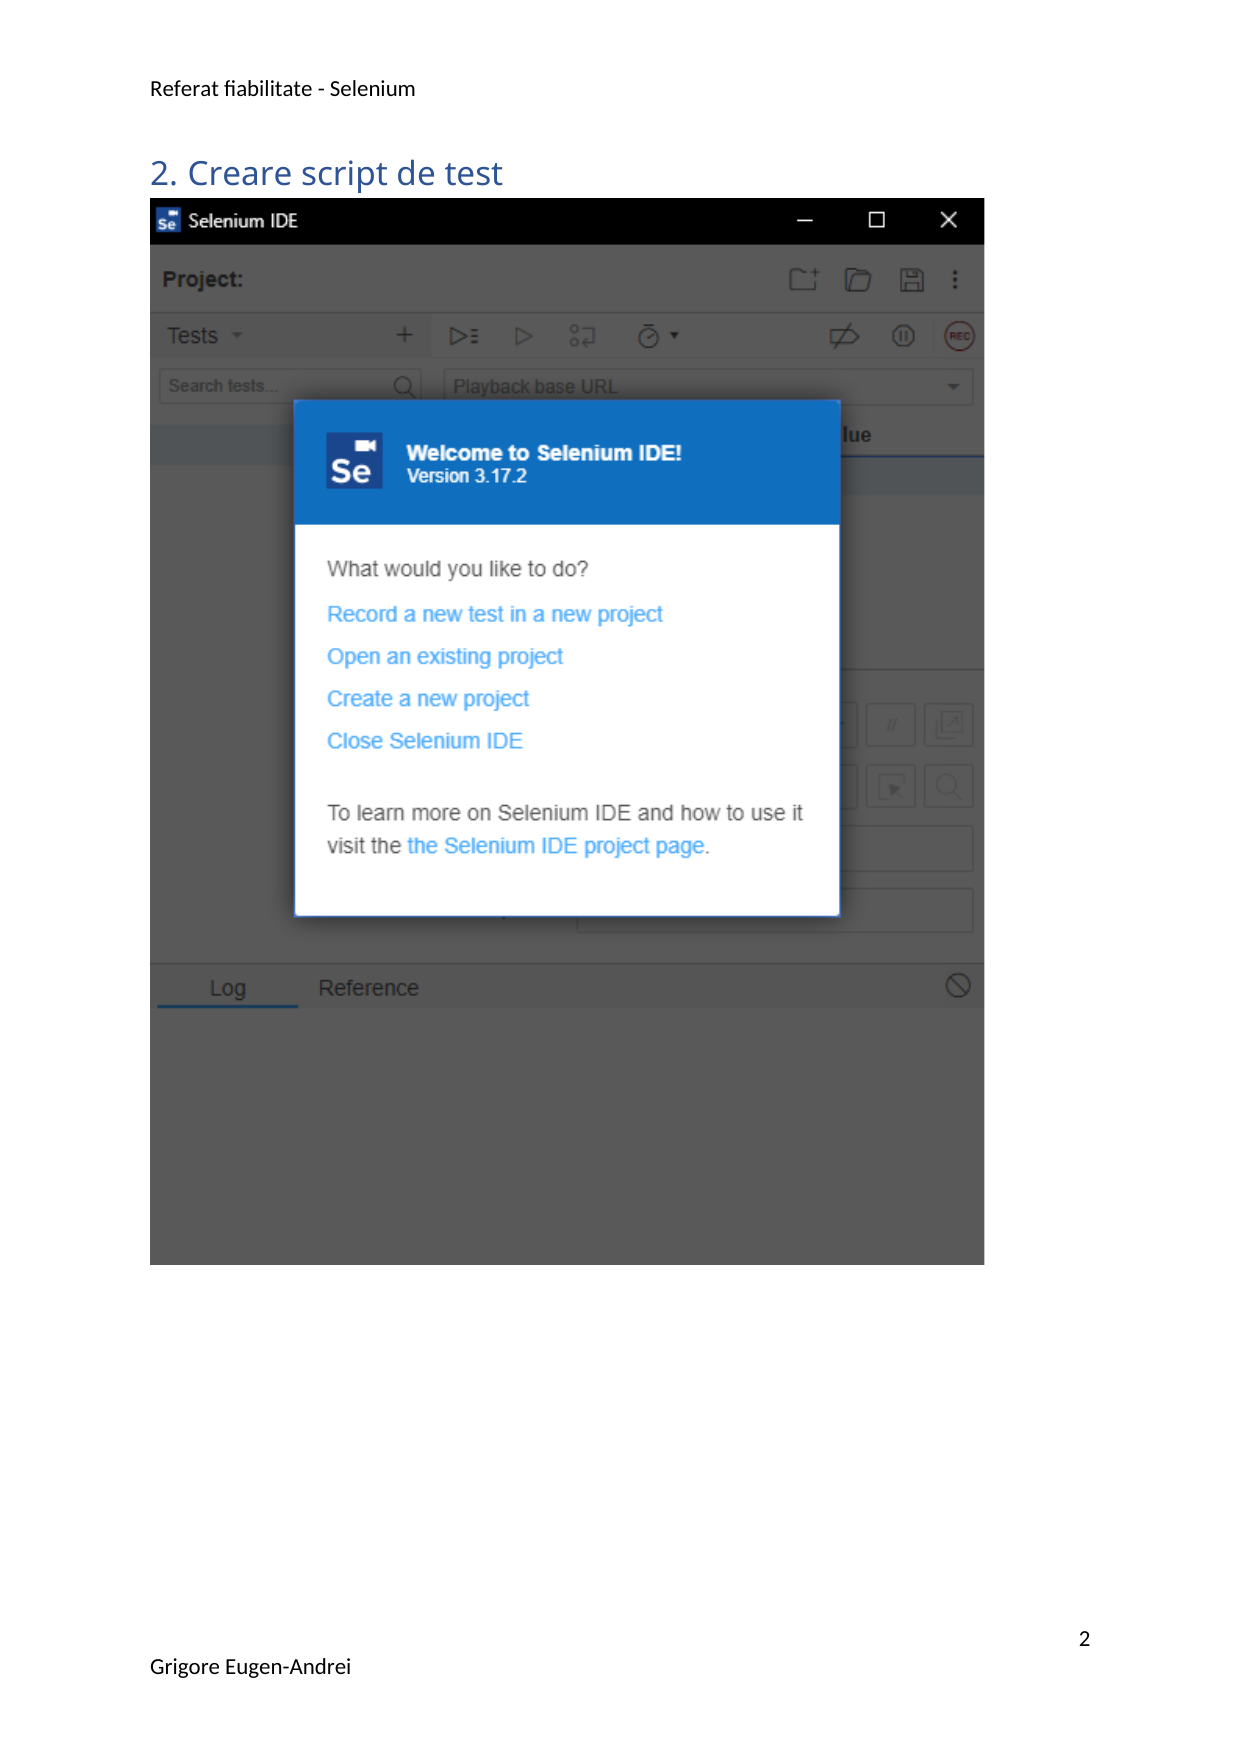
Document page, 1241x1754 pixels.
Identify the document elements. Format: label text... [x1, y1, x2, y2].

picture [150, 198, 985, 1265]
subtitle Creare script de test [150, 150, 1090, 195]
